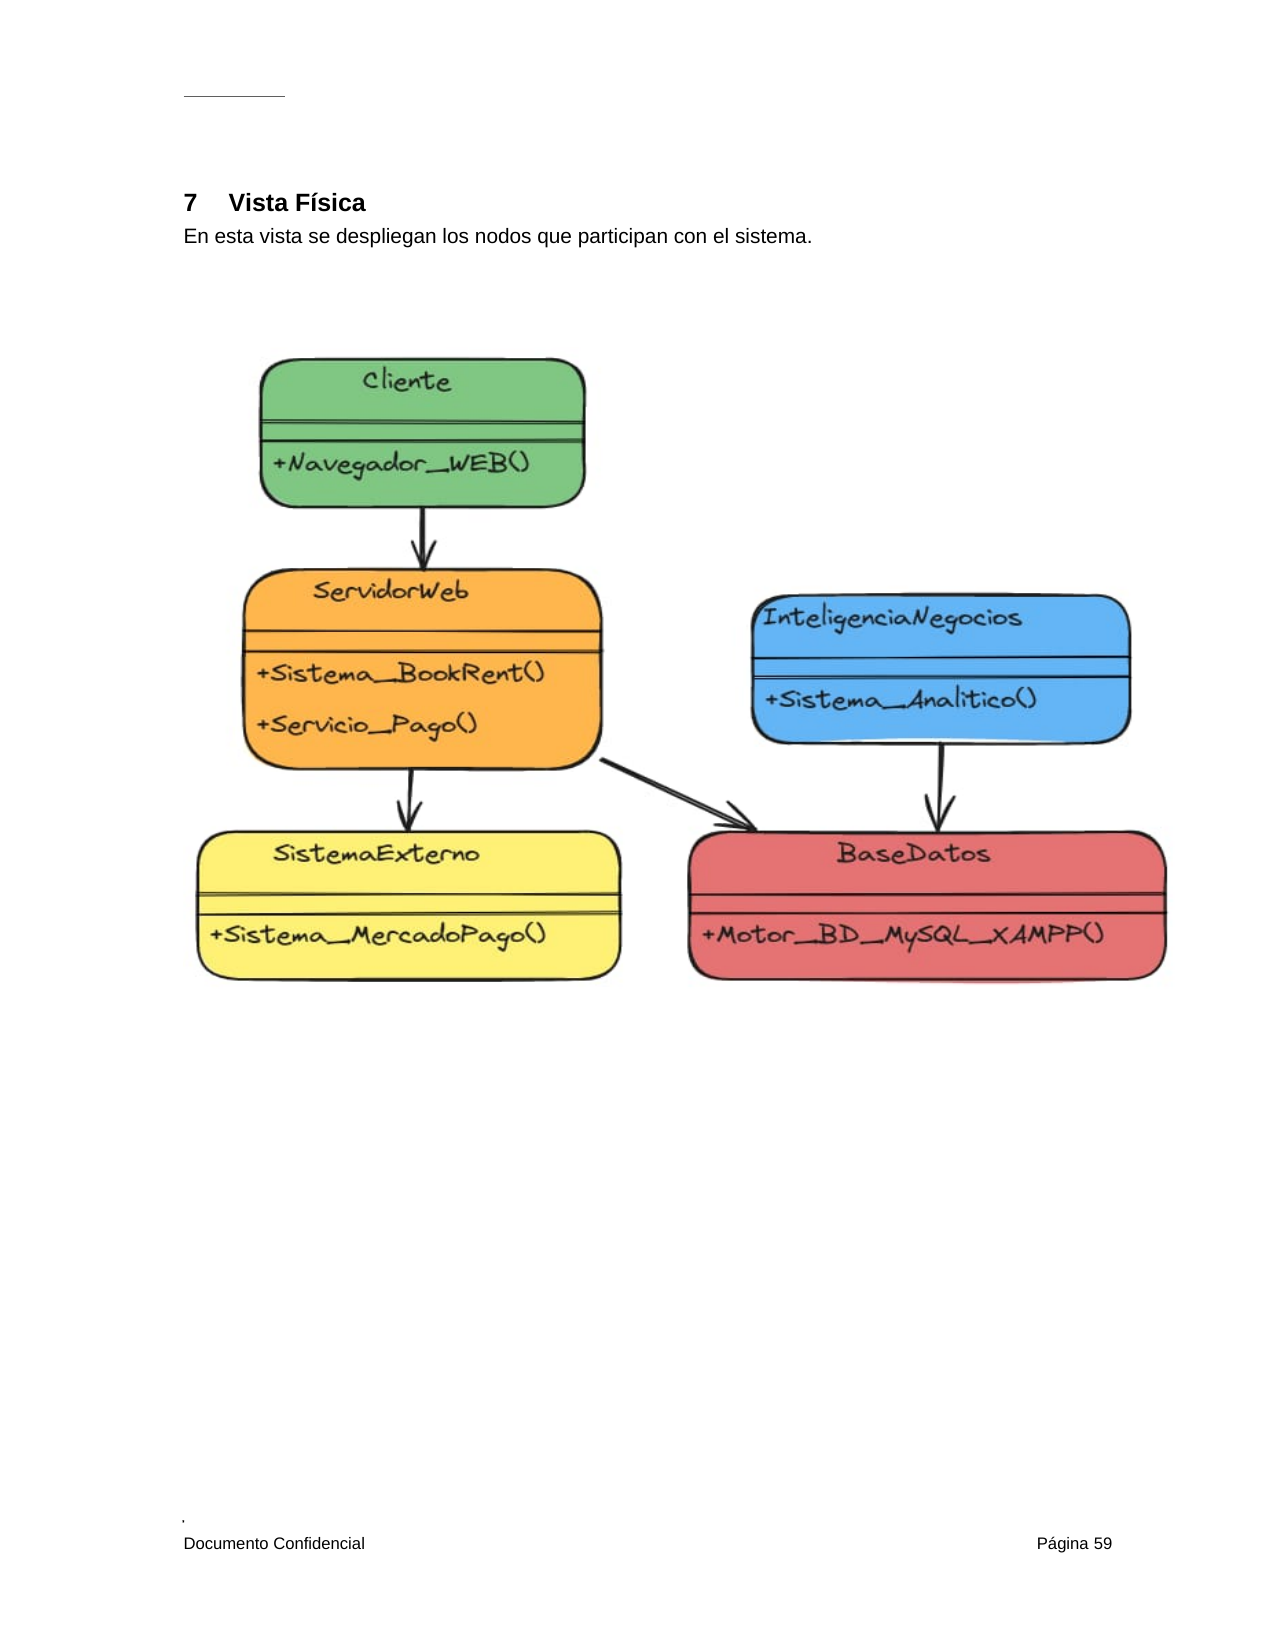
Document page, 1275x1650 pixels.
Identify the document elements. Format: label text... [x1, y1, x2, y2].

subtitle Vista Física [183, 187, 1125, 216]
picture [183, 347, 1181, 992]
text En esta vista se despliegan los nodos que participan con el sistema. [183, 222, 1125, 247]
